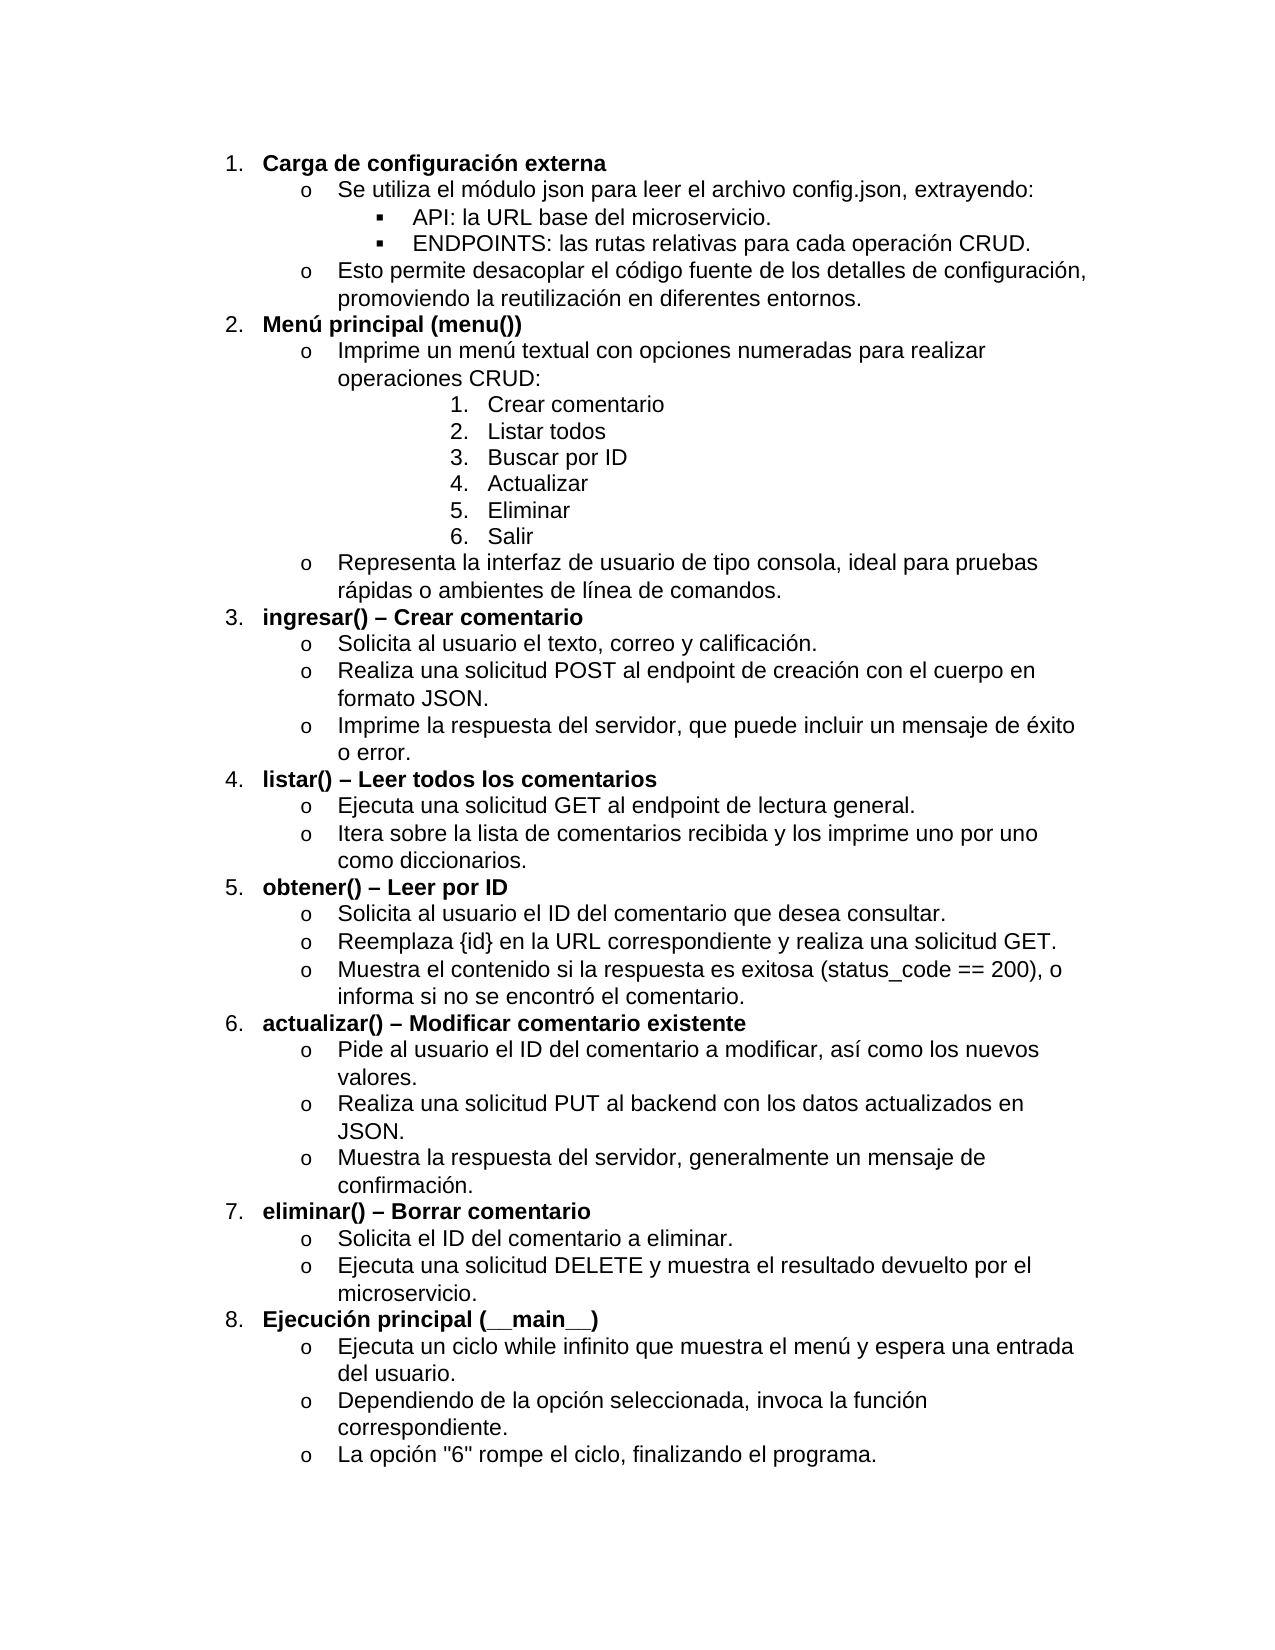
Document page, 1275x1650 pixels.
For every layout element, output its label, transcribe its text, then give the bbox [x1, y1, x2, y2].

list Ejecuta un ciclo while infinito que muestra el menú y espera una entrada del usuario. [300, 1333, 1087, 1387]
list listar() – Leer todos los comentarios [225, 766, 1087, 792]
list Reemplaza {id} en la URL correspondiente y realiza una solicitud GET. [300, 928, 1087, 956]
list Carga de configuración externa [225, 150, 1087, 176]
list Esto permite desacoplar el código fuente de los detalles de configuración, promoviendo la reutilización en diferentes entornos. [300, 257, 1087, 311]
list Menú principal (menu()) [225, 311, 1087, 337]
list Realiza una solicitud POST al endpoint de creación con el cuerpo en formato JSON. [300, 657, 1087, 712]
list Salir [450, 523, 1087, 549]
list Muestra el contenido si la respuesta es exitosa (status_code == 200), o informa si no se encontró el comentario. [300, 956, 1087, 1009]
list Muestra la respuesta del servidor, generalmente un mensaje de confirmación. [300, 1144, 1087, 1198]
list Solicita al usuario el texto, correo y calificación. [300, 630, 1087, 657]
list Actualizar [450, 470, 1087, 497]
list Eliminar [450, 497, 1087, 523]
list Ejecución principal (__main__) [225, 1306, 1087, 1333]
list Solicita al usuario el ID del comentario que desea consultar. [300, 900, 1087, 928]
list Imprime la respuesta del servidor, que puede incluir un mensaje de éxito o error. [300, 712, 1087, 766]
list Ejecuta una solicitud GET al endpoint de lectura general. [300, 792, 1087, 820]
list actualizar() – Modificar comentario existente [225, 1009, 1087, 1036]
list La opción "6" rompe el ciclo, finalizando el programa. [300, 1441, 1087, 1468]
list ingresar() – Crear comentario [225, 603, 1087, 630]
list obtener() – Leer por ID [225, 874, 1087, 900]
list API: la URL base del microservicio. [375, 204, 1087, 230]
list Listar todos [450, 418, 1087, 444]
list Crear comentario [450, 391, 1087, 418]
list eliminar() – Borrar comentario [225, 1198, 1087, 1224]
list Dependiendo de la opción seleccionada, invoca la función correspondiente. [300, 1387, 1087, 1441]
list Ejecuta una solicitud DELETE y muestra el resultado devuelto por el microservicio. [300, 1252, 1087, 1306]
list Itera sobre la lista de comentarios recibida y los imprime uno por uno como diccionarios. [300, 820, 1087, 874]
list Se utiliza el módulo json para leer el archivo config.json, extrayendo: [300, 176, 1087, 204]
list Realiza una solicitud PUT al backend con los datos actualizados en JSON. [300, 1090, 1087, 1144]
list ENDPOINTS: las rutas relativas para cada operación CRUD. [375, 230, 1087, 257]
list Pide al usuario el ID del comentario a modificar, así como los nuevos valores. [300, 1036, 1087, 1090]
list Solicita el ID del comentario a eliminar. [300, 1224, 1087, 1252]
list Imprime un menú textual con opciones numeradas para realizar operaciones CRUD: [300, 337, 1087, 391]
list Representa la interfaz de usuario de tipo consola, ideal para pruebas rápidas o ambientes de línea de comandos. [300, 549, 1087, 603]
list Buscar por ID [450, 444, 1087, 470]
